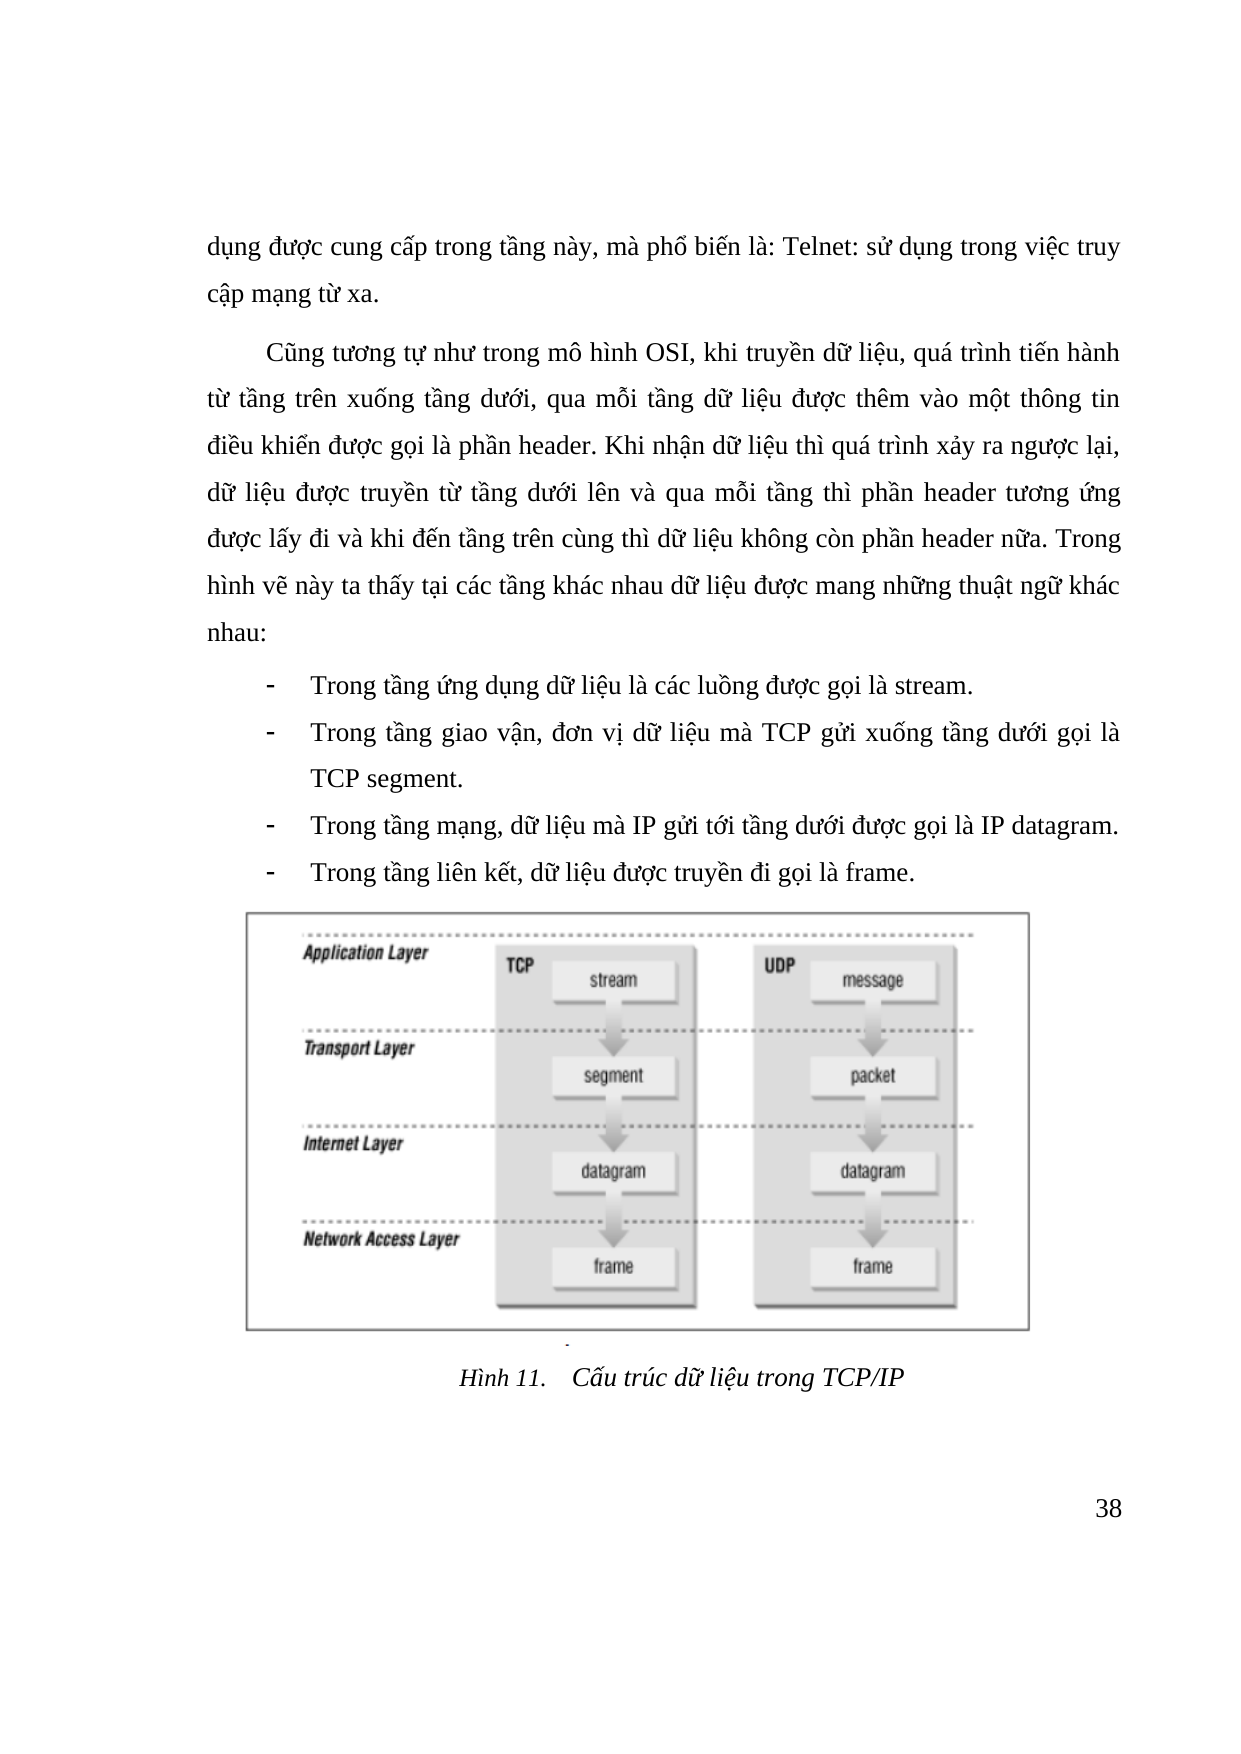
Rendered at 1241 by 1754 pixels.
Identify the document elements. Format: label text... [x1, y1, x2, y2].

text Trong tầng giao vận, đơn vị dữ liệu mà TCP gửi xuống tầng dưới gọi là TCP segment. [266, 716, 1122, 793]
text Cũng tương tự như trong mô hình OSI, khi truyền dữ liệu, quá trình tiến hành từ tầng trên xuống tầng dưới, qua mỗi tầng dữ liệu được thêm vào một thông tin điều khiển được gọi là phần header. Khi nhận dữ liệu thì quá trình xảy ra ngược lại, dữ liệu được truyền từ tầng dưới lên và qua mỗi tầng thì phần header tương ứng được lấy đi và khi đến tầng trên cùng thì dữ liệu không còn phần header nữa. Trong hình vẽ này ta thấy tại các tầng khác nhau dữ liệu được mang những thuật ngữ khác nhau: [207, 336, 1122, 647]
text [207, 230, 1122, 308]
text Trong tầng liên kết, dữ liệu được truyền đi gọi là frame. [266, 856, 1122, 887]
text Trong tầng ứng dụng dữ liệu là các luồng được gọi là stream. [266, 669, 1122, 700]
text Trong tầng mạng, dữ liệu mà IP gửi tới tầng dưới được gọi là IP datagram. [266, 809, 1122, 840]
picture [206, 902, 1058, 1346]
text Cấu trúc dữ liệu trong TCP/IP [244, 1361, 1122, 1392]
